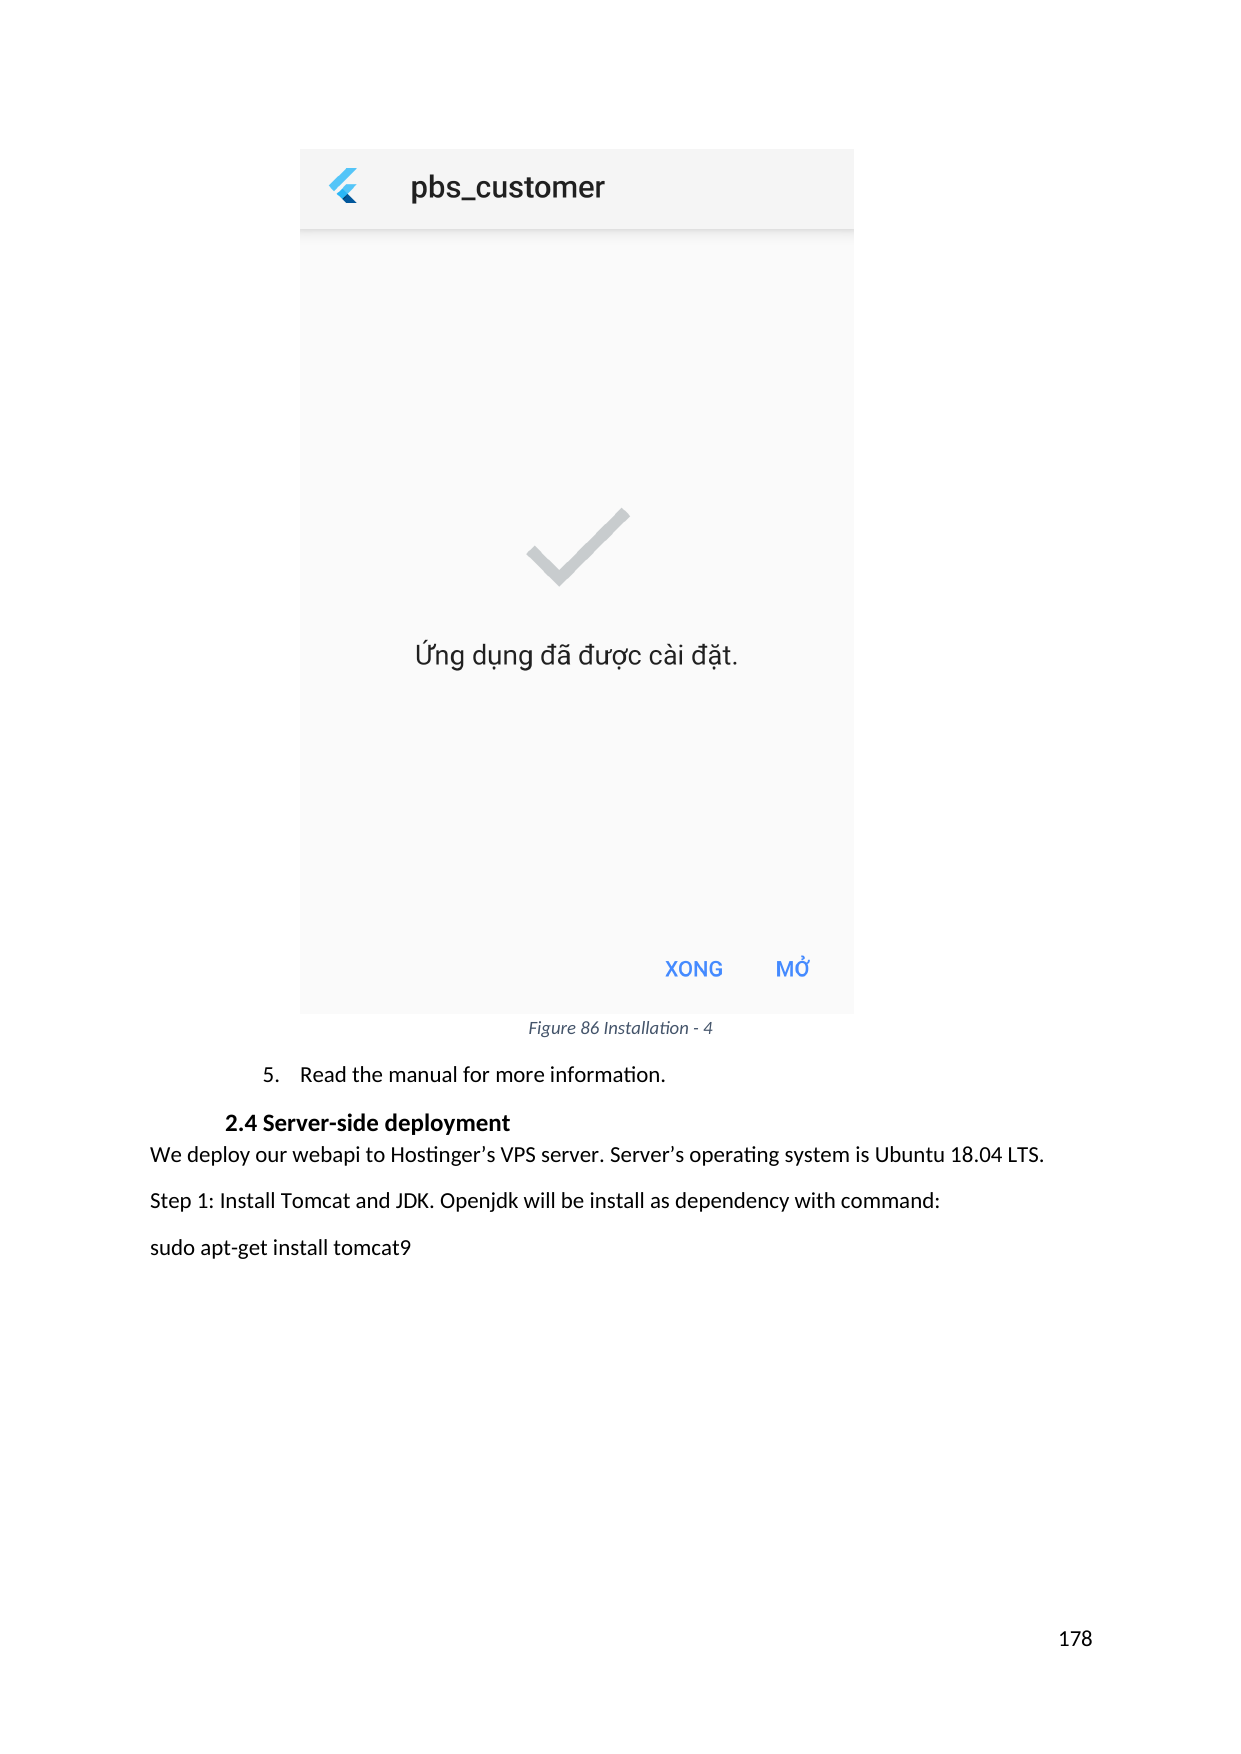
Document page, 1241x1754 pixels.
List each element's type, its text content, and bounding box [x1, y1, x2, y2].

text Step 1: Install Tomcat and JDK. Openjdk will be install as dependency with command: [150, 1187, 1093, 1215]
list Read the manual for more information. [262, 1060, 1093, 1088]
text Figure 86 Installation - 4 [150, 1016, 1093, 1039]
picture [300, 149, 854, 1014]
subtitle 2.4 Server-side deployment [150, 1107, 1093, 1137]
text sudo apt-get install tomcat9 [150, 1233, 1093, 1262]
text We deploy our webapi to Hostinger’s VPS server. Server’s operating system is Ubuntu 18.04 LTS. [150, 1140, 1093, 1168]
